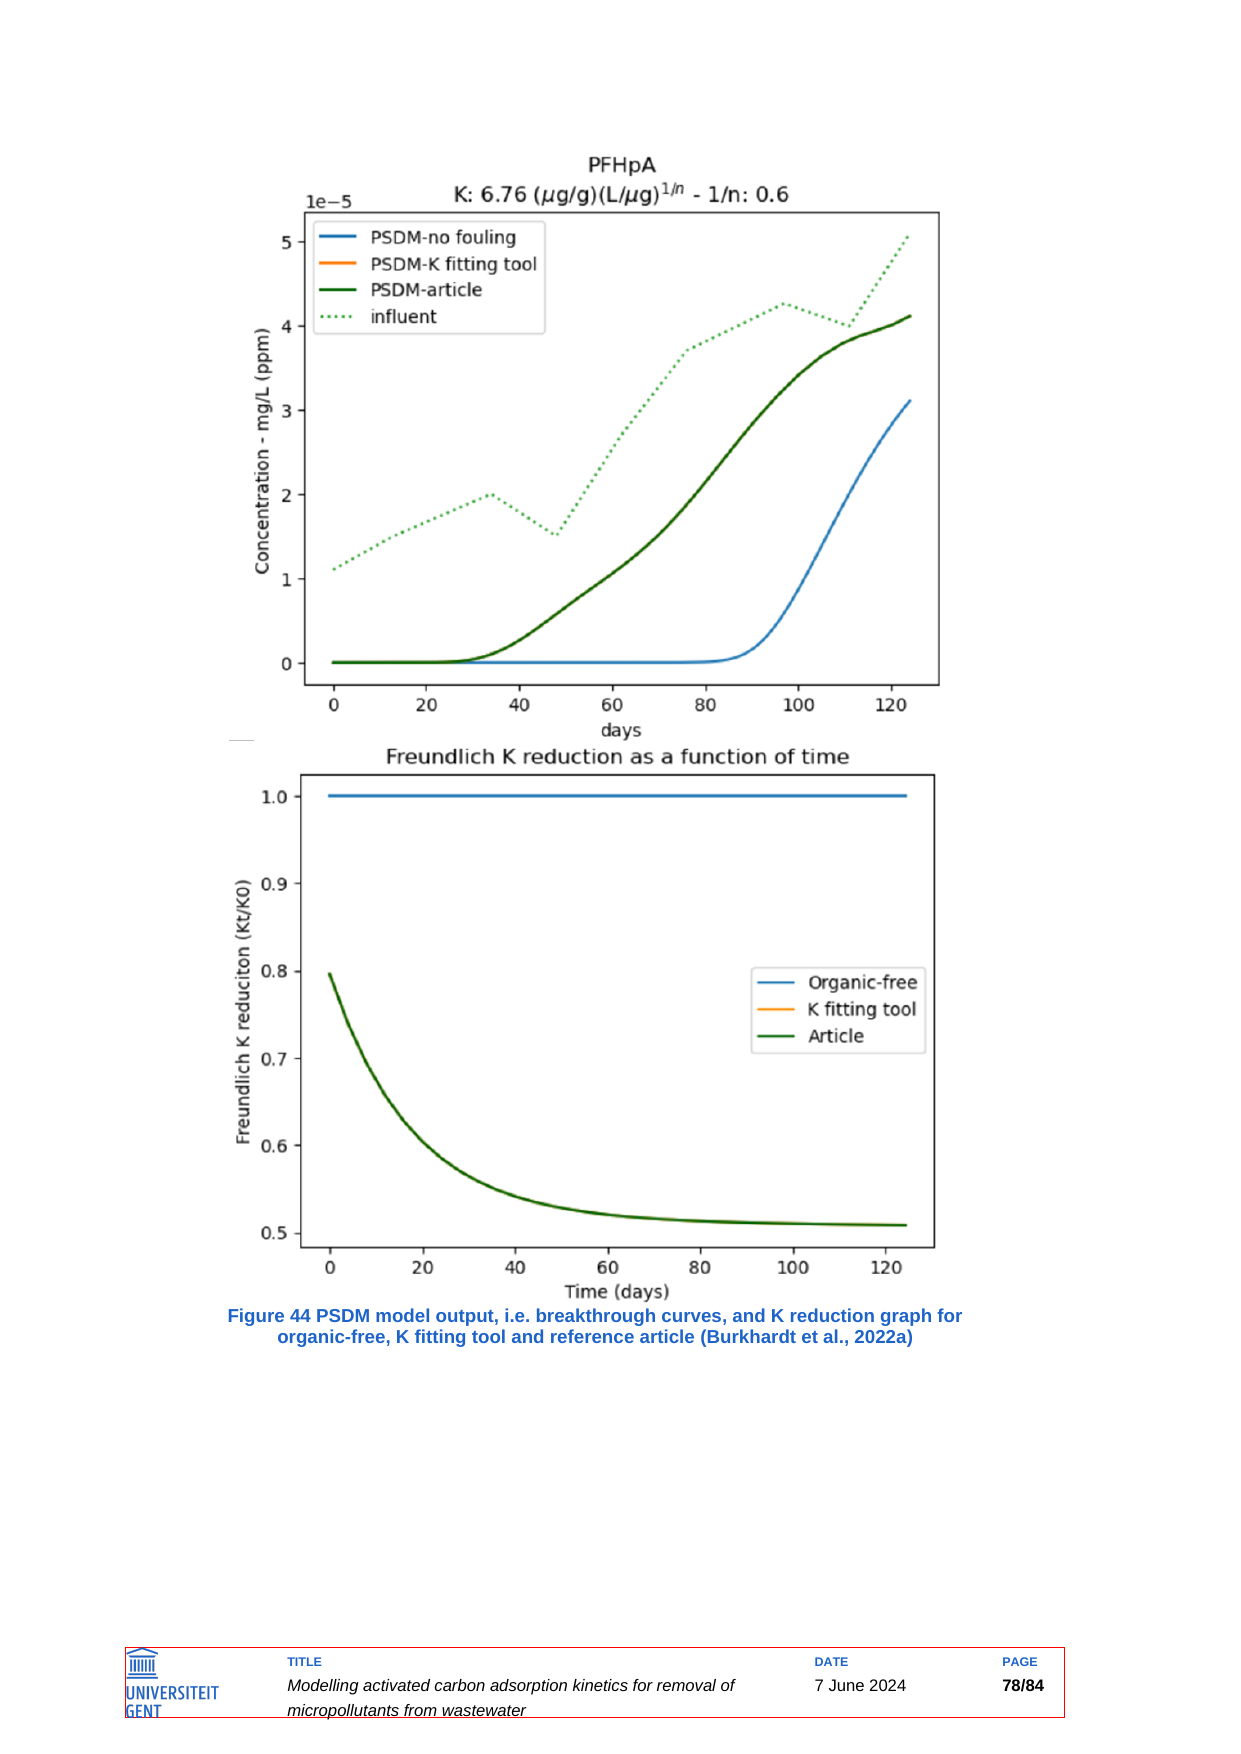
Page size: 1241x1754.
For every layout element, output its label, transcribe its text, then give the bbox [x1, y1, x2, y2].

picture [95, 1623, 252, 1749]
picture [229, 153, 962, 1305]
text Figure 44 PSDM model output, i.e. breakthrough curves, and K reduction graph for organic-free, K fitting tool and reference article (Burkhardt et al., 2022a) [125, 1304, 1065, 1347]
